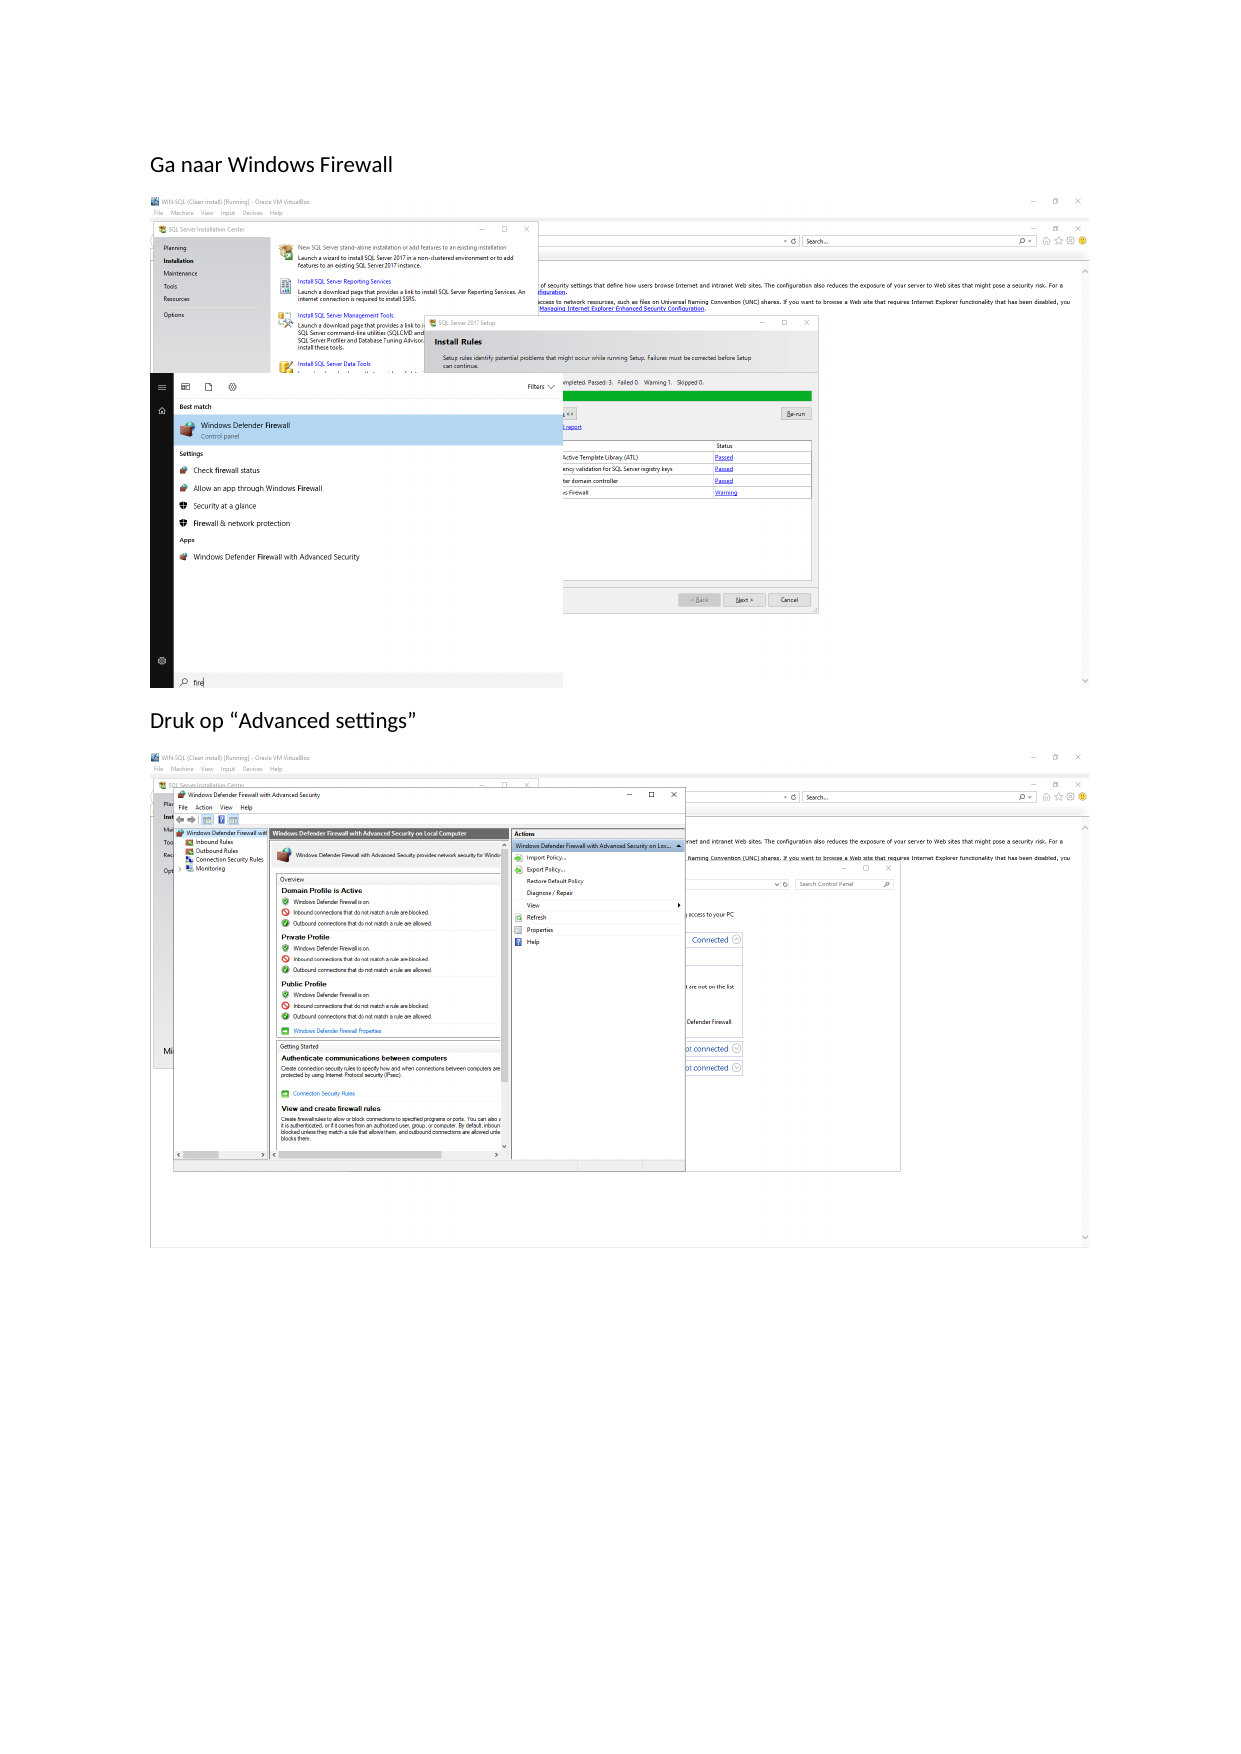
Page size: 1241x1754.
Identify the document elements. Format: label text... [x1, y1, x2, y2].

text Druk op “Advanced settings” [150, 706, 1090, 734]
text Ga naar Windows Firewall [150, 150, 1090, 178]
picture [150, 196, 1090, 688]
picture [150, 753, 1090, 1248]
